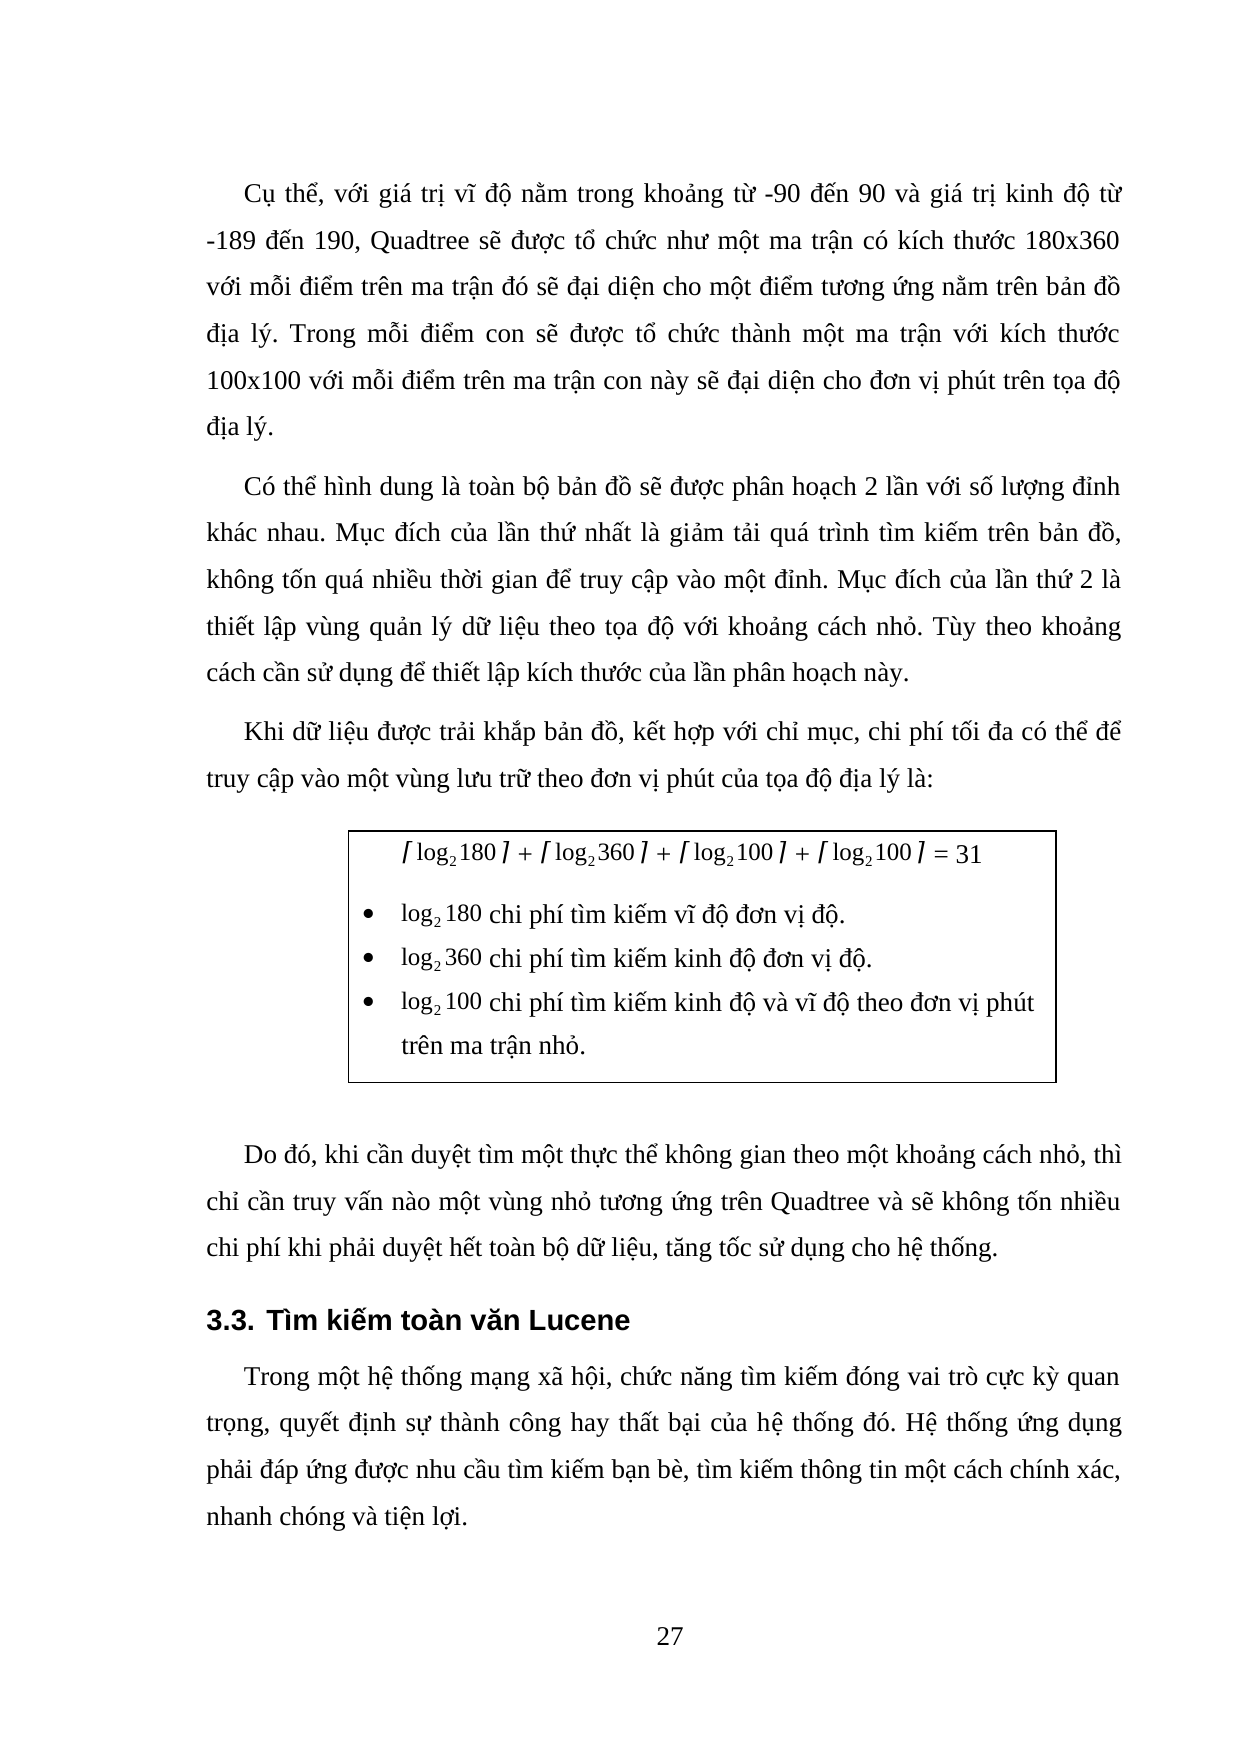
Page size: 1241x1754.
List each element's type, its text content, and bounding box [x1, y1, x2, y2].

text Trong một hệ thống mạng xã hội, chức năng tìm kiếm đóng vai trò cực kỳ quan trọng, quyết định sự thành công hay thất bại của hệ thống đó. Hệ thống ứng dụng phải đáp ứng được nhu cầu tìm kiếm bạn bè, tìm kiếm thông tin một cách chính xác, nhanh chóng và tiện lợi. [206, 1360, 1122, 1531]
text Có thể hình dung là toàn bộ bản đồ sẽ được phân hoạch 2 lần với số lượng đỉnh khác nhau. Mục đích của lần thứ nhất là giảm tải quá trình tìm kiếm trên bản đồ, không tốn quá nhiều thời gian để truy cập vào một đỉnh. Mục đích của lần thứ 2 là thiết lập vùng quản lý dữ liệu theo tọa độ với khoảng cách nhỏ. Tùy theo khoảng cách cần sử dụng để thiết lập kích thước của lần phân hoạch này. [206, 470, 1122, 687]
subtitle Tìm kiếm toàn văn Lucene [206, 1303, 1122, 1337]
text Khi dữ liệu được trải khắp bản đồ, kết hợp với chỉ mục, chi phí tối đa có thể để truy cập vào một vùng lưu trữ theo đơn vị phút của tọa độ địa lý là: [206, 716, 1122, 793]
text Cụ thể, với giá trị vĩ độ nằm trong khoảng từ -90 đến 90 và giá trị kinh độ từ -189 đến 190, Quadtree sẽ được tổ chức như một ma trận có kích thước 180x360 với mỗi điểm trên ma trận đó sẽ đại diện cho một điểm tương ứng nằm trên bản đồ địa lý. Trong mỗi điểm con sẽ được tổ chức thành một ma trận với kích thước 100x100 với mỗi điểm trên ma trận con này sẽ đại diện cho đơn vị phút trên tọa độ địa lý. [206, 177, 1122, 442]
text Do đó, khi cần duyệt tìm một thực thể không gian theo một khoảng cách nhỏ, thì chỉ cần truy vấn nào một vùng nhỏ tương ứng trên Quadtree và sẽ không tốn nhiều chi phí khi phải duyệt hết toàn bộ dữ liệu, tăng tốc sử dụng cho hệ thống. [206, 821, 1122, 1263]
